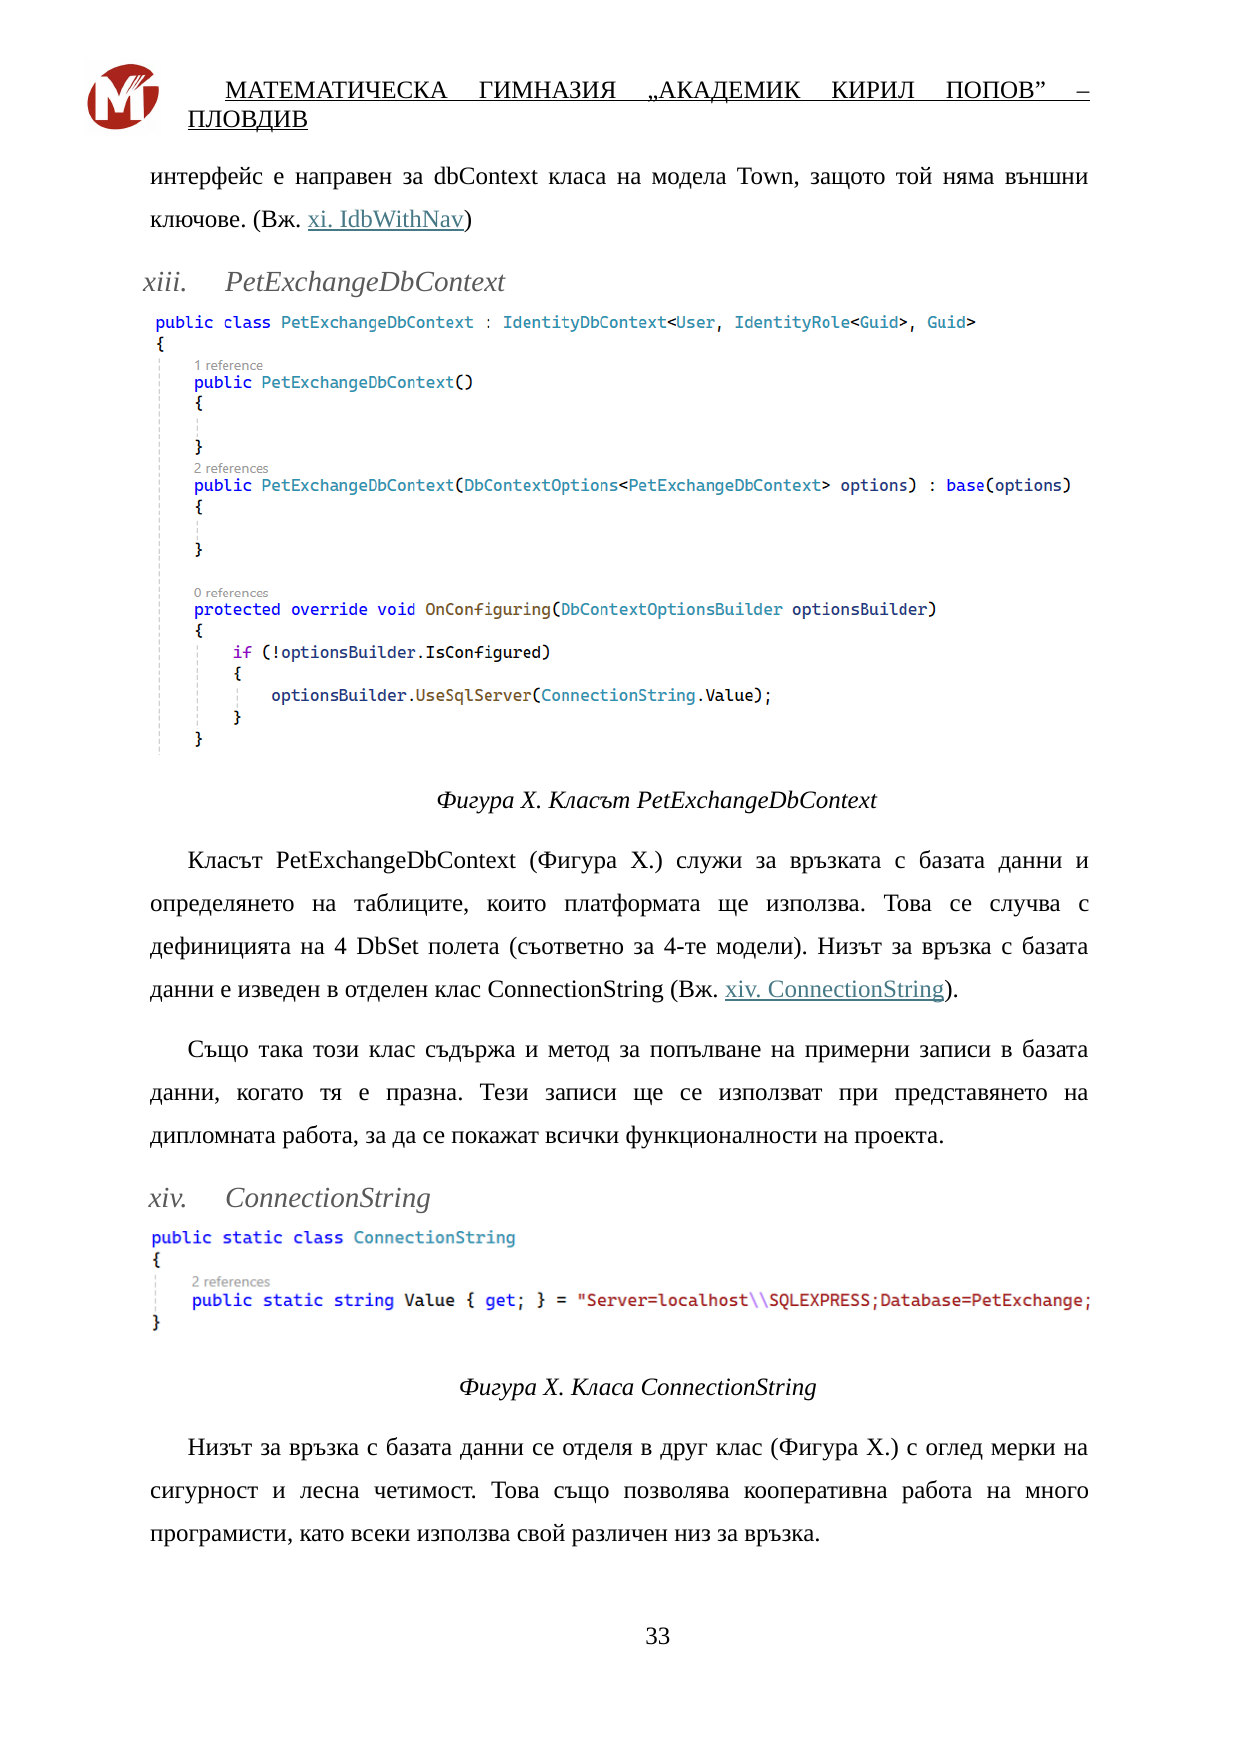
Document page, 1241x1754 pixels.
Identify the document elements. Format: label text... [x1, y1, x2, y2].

text Класът PetExchangeDbContext (Фигура Х.) служи за връзката с базата данни и определянето на таблиците, които платформата ще използва. Това се случва с дефиницията на 4 DbSet полета (съответно за 4-те модели). Низът за връзка с базата данни e изведен в отделен клас ConnectionString (Вж. xiv. ConnectionString). [150, 845, 1090, 1003]
text Също така този клас съдържа и метод за попълване на примерни записи в базата данни, когато тя е празна. Тези записи ще се използват при представянето на дипломната работа, за да се покажат всички функционалности на проекта. [150, 1034, 1090, 1149]
subtitle PetExchangeDbContext [187, 264, 1090, 298]
text Фигура Х. Класът PetExchangeDbContext [187, 785, 1090, 814]
picture [83, 58, 162, 137]
text Фигура Х. Класа ConnectionString [150, 1372, 1090, 1401]
text Низът за връзка с базата данни се отделя в друг клас (Фигура Х.) с оглед мерки на сигурност и лесна четимост. Това също позволява кооперативна работа на много програмисти, като всеки използва свой различен низ за връзка. [150, 1432, 1090, 1547]
picture [150, 1230, 1091, 1341]
subtitle ConnectionString [187, 1180, 1090, 1214]
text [150, 161, 1090, 233]
picture [150, 314, 1091, 755]
